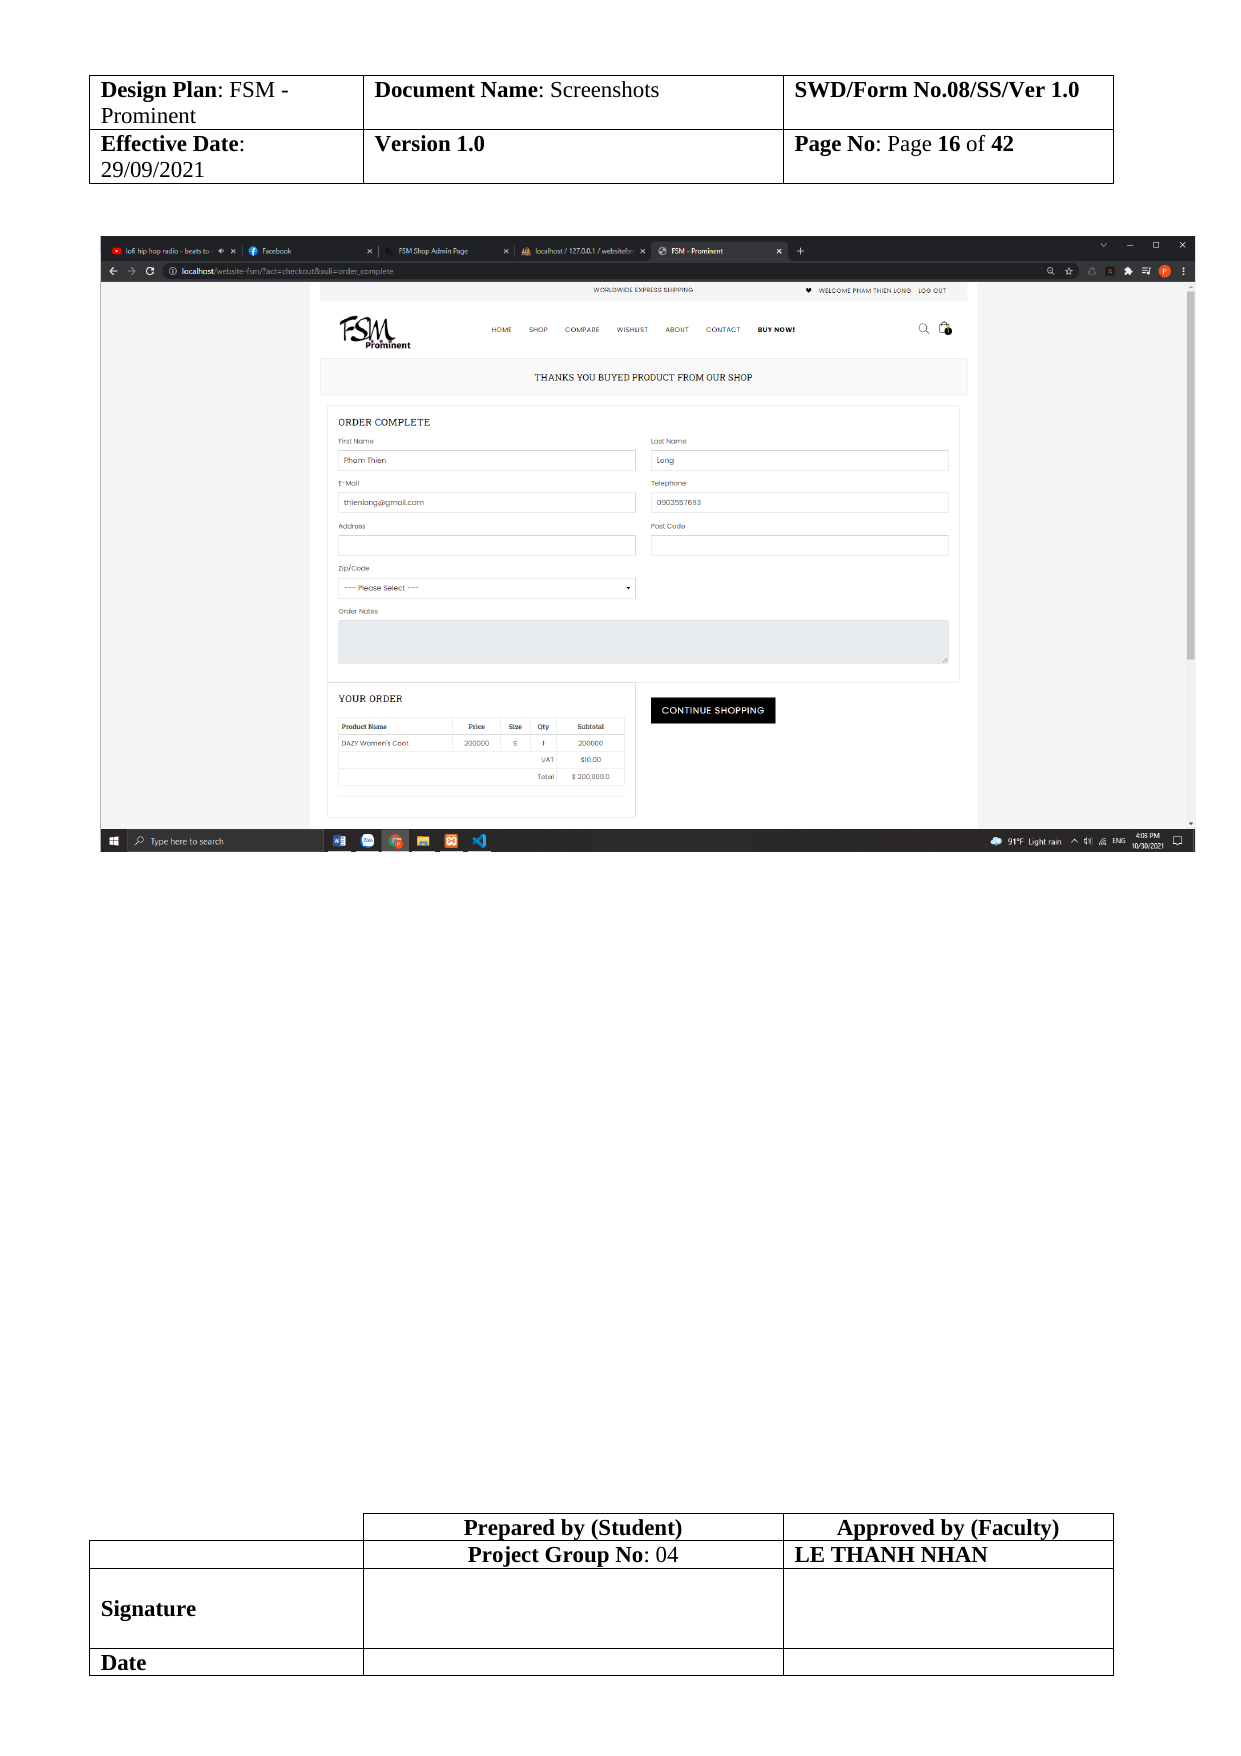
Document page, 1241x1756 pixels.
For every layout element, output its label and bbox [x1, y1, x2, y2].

picture [100, 236, 1196, 852]
